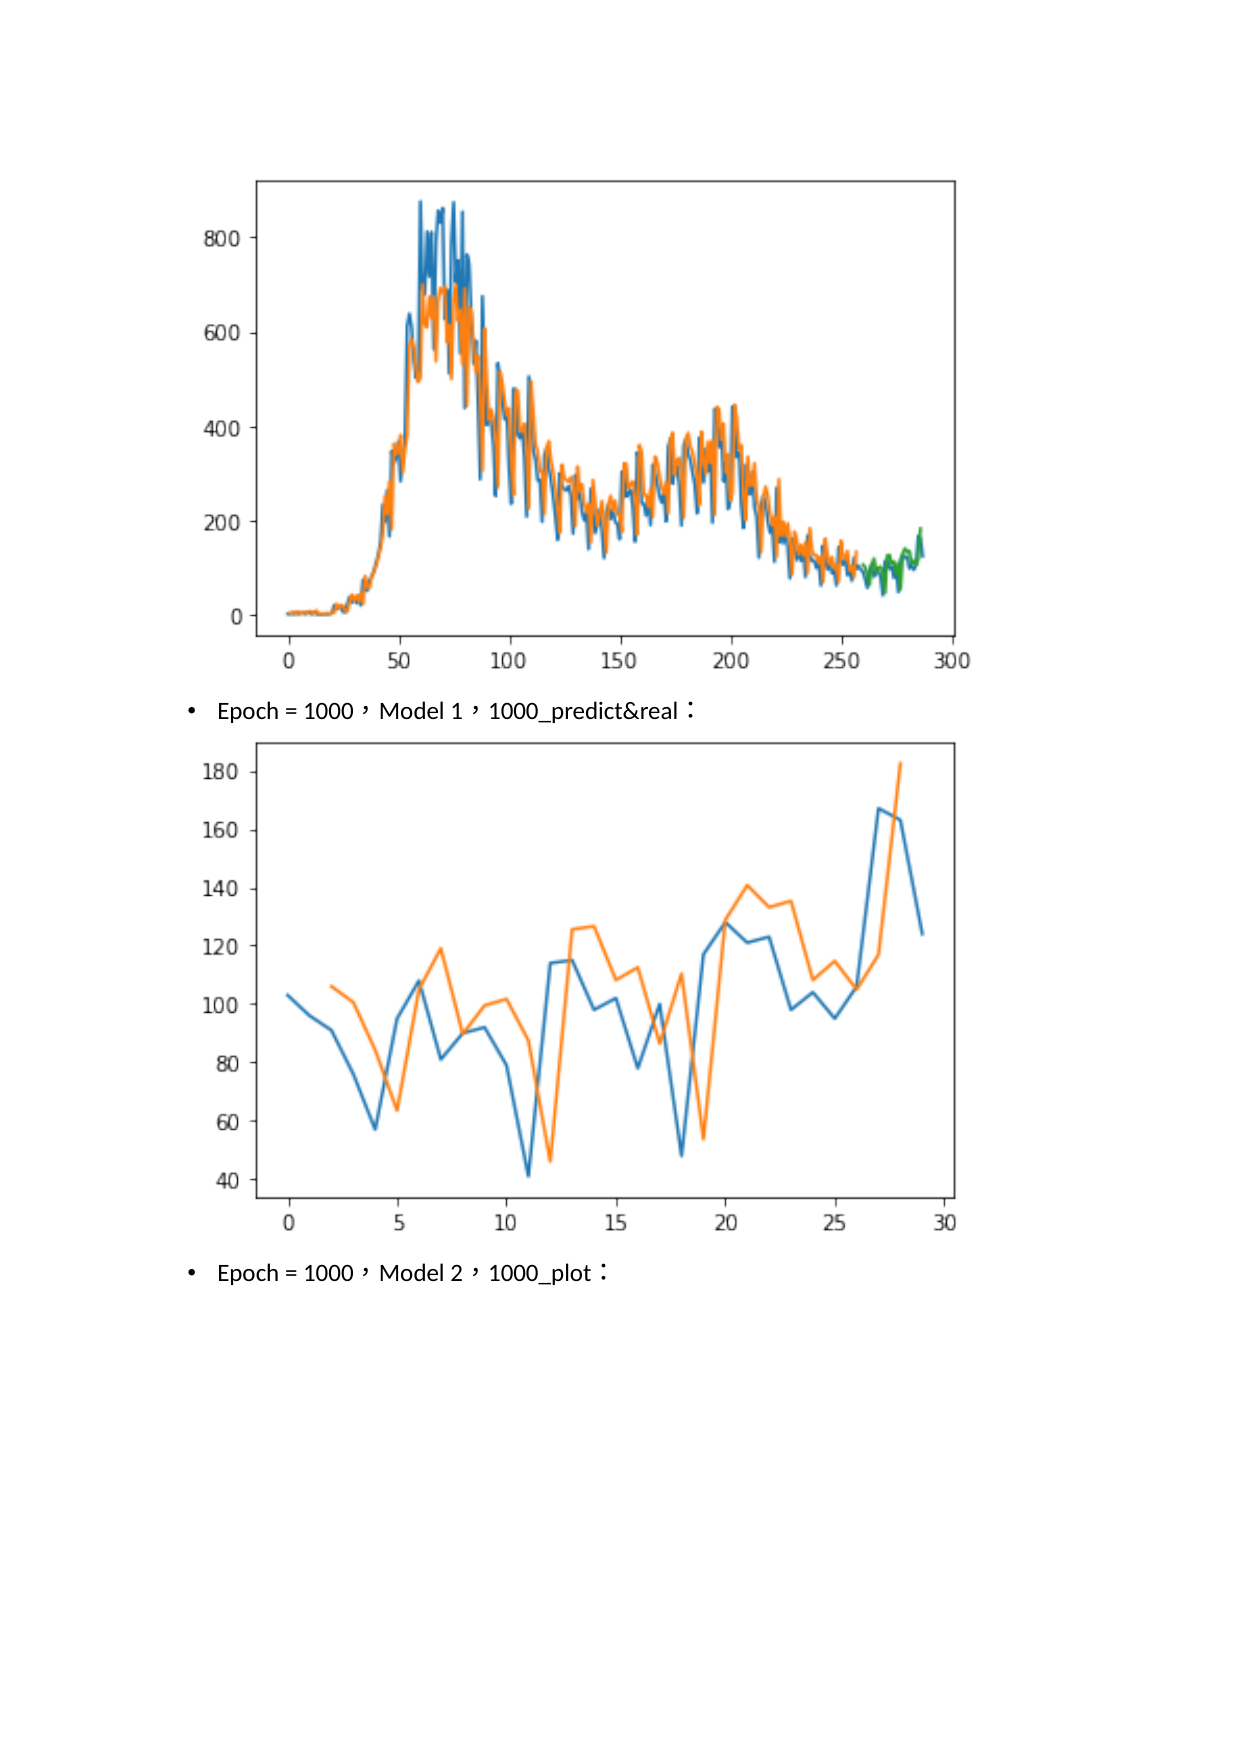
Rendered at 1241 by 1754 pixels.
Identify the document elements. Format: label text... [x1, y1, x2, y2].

list Epoch = 1000，Model 2，1000_plot： [187, 1252, 1053, 1289]
picture [187, 168, 986, 686]
list Epoch = 1000，Model 1，1000_predict&real： [187, 689, 1053, 727]
picture [187, 731, 971, 1248]
